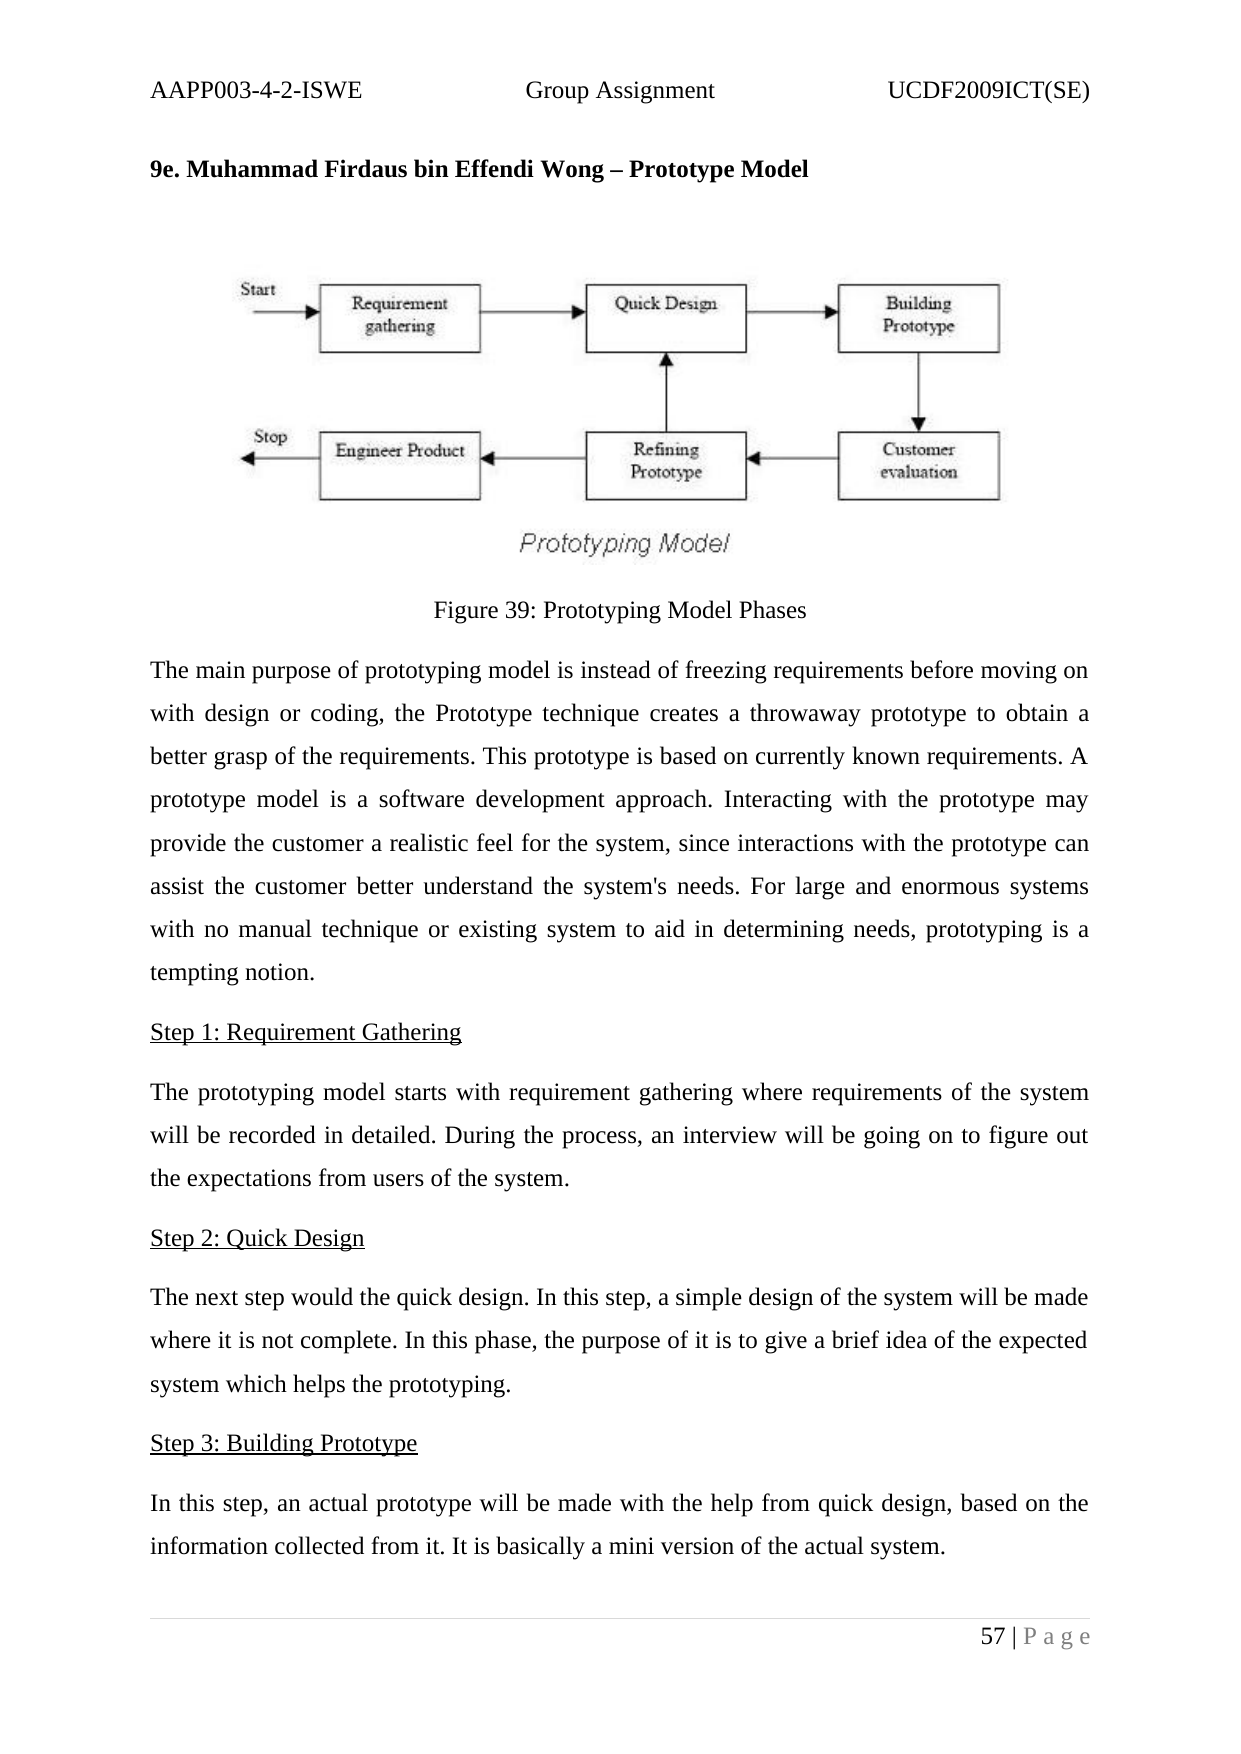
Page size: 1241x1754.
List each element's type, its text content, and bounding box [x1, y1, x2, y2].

text The next step would the quick design. In this step, a simple design of the system will be made where it is not complete. In this phase, the purpose of it is to give a brief idea of the expected system which helps the prototyping. [150, 1282, 1090, 1397]
text Step 2: Quick Design [150, 1223, 1090, 1251]
text Step 1: Requirement Gathering [150, 1017, 1090, 1046]
text Figure 39: Prototyping Model Phases [150, 595, 1090, 624]
text Step 3: Building Prototype [150, 1428, 1090, 1457]
picture [220, 253, 1020, 565]
text In this step, an actual prototype will be made with the help from quick design, based on the information collected from it. It is basically a mini version of the actual system. [150, 1488, 1090, 1560]
text The main purpose of prototyping model is instead of freezing requirements before moving on with design or coding, the Prototype technique creates a throwaway prototype to obtain a better grasp of the requirements. This prototype is based on currently known requirements. A prototype model is a software development approach. Interacting with the prototype may provide the customer a realistic feel for the system, since interactions with the prototype can assist the customer better understand the system's needs. For large and enormous systems with no manual technique or existing system to aid in determining needs, prototyping is a tempting notion. [150, 655, 1090, 986]
subtitle 9e. Muhammad Firdaus bin Effendi Wong – Prototype Model [150, 154, 1090, 183]
text The prototyping model starts with requirement gathering where requirements of the system will be recorded in detailed. During the process, an interview will be going on to figure out the expectations from users of the system. [150, 1077, 1090, 1192]
